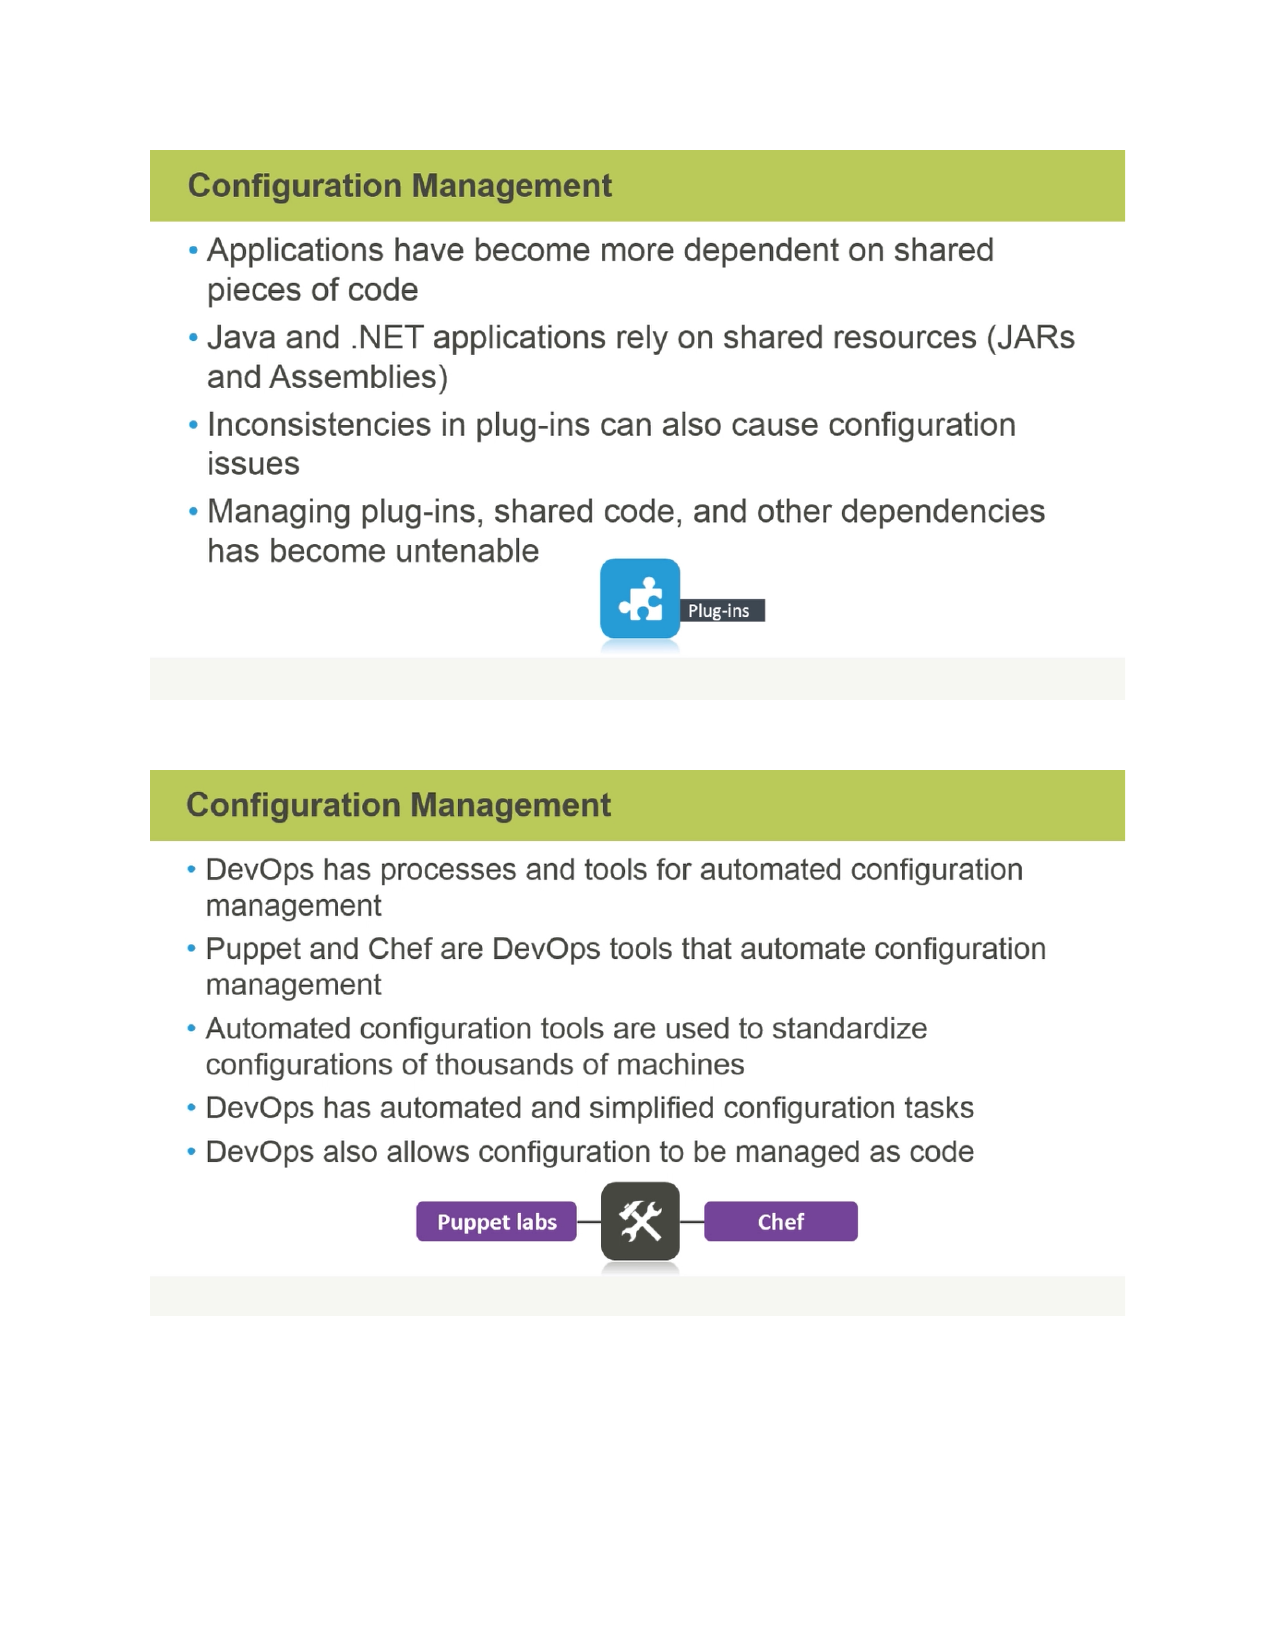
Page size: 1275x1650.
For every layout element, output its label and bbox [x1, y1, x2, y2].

picture [150, 770, 1125, 1316]
picture [150, 150, 1125, 700]
